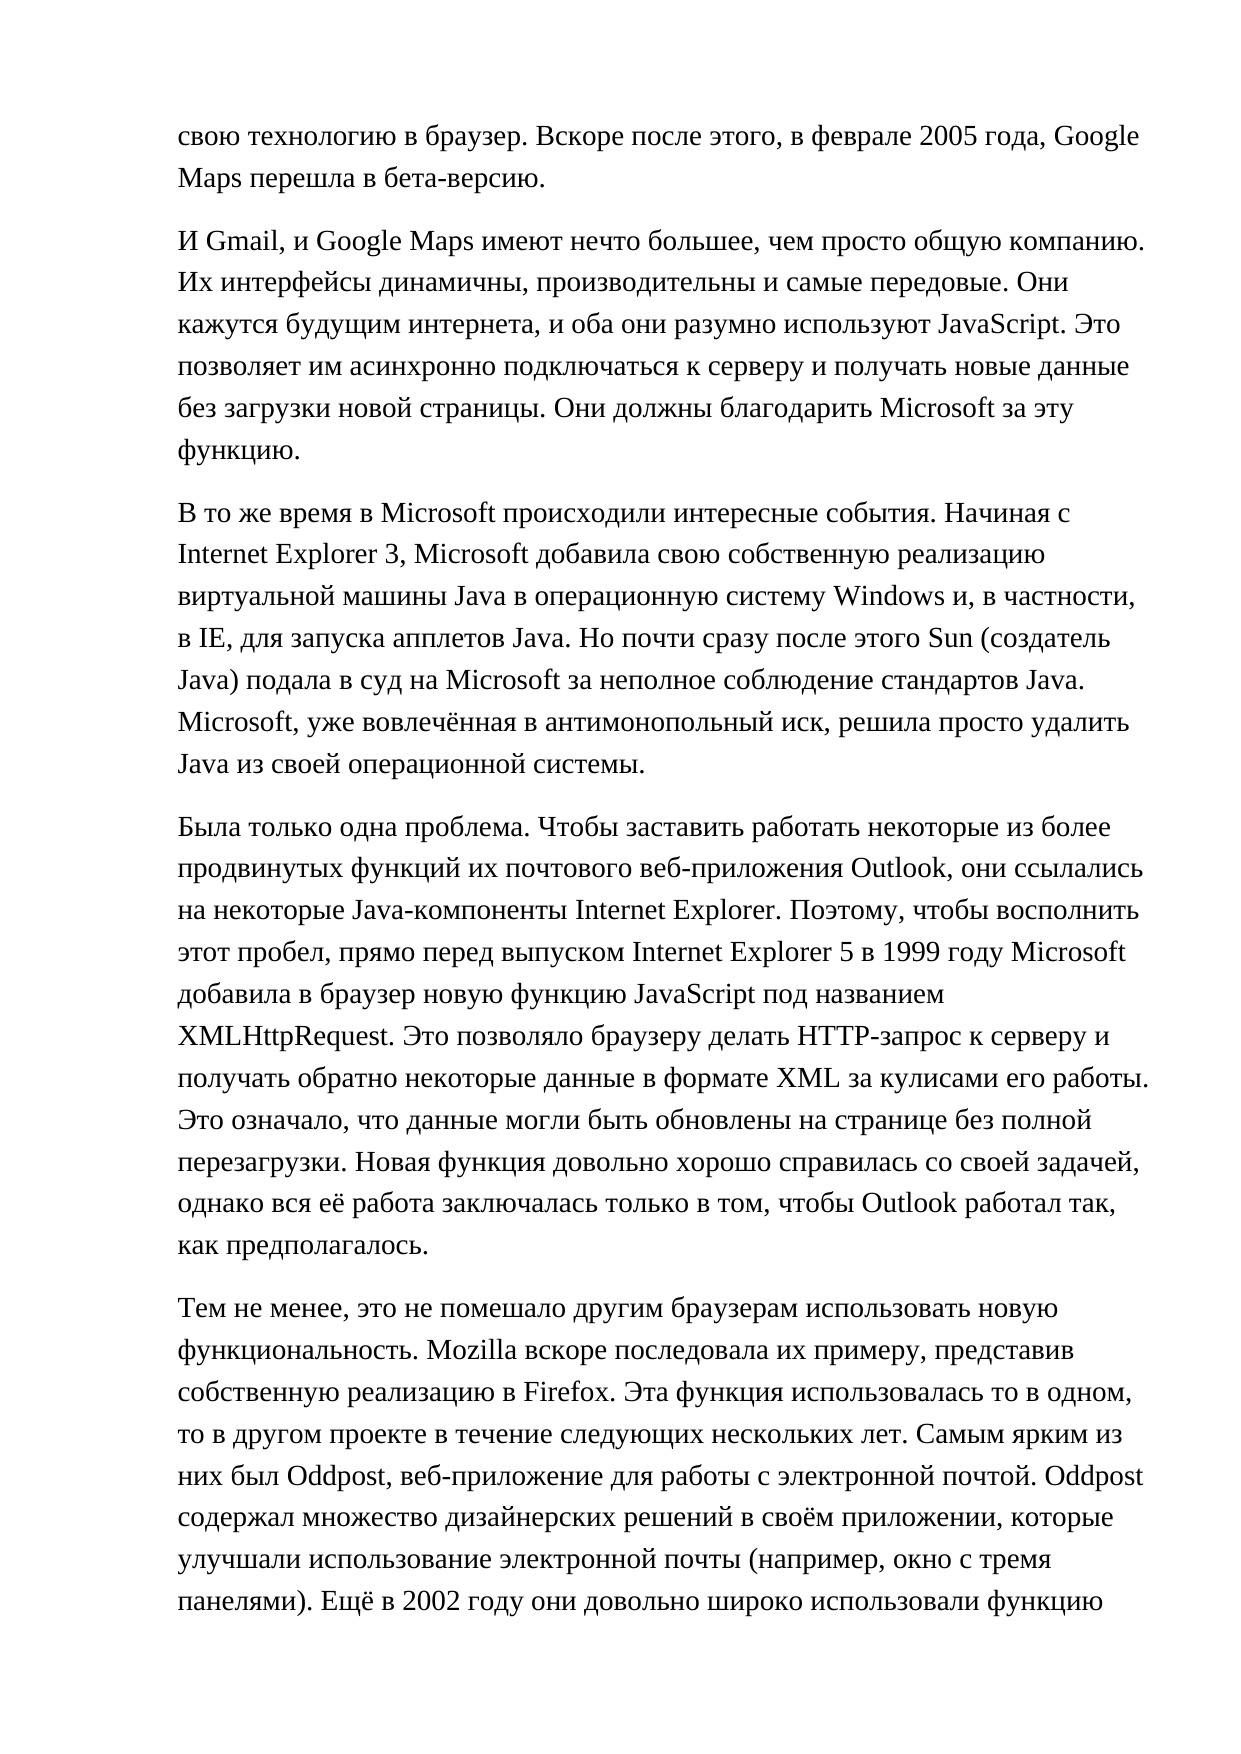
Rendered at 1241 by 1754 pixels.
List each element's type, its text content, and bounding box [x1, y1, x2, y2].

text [177, 1290, 1152, 1617]
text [177, 118, 1152, 193]
text И Gmail, и Google Maps имеют нечто большее, чем просто общую компанию. Их интерфейсы динамичны, производительны и самые передовые. Они кажутся будущим интернета, и оба они разумно используют JavaScript. Это позволяет им асинхронно подключаться к серверу и получать новые данные без загрузки новой страницы. Они должны благодарить Microsoft за эту функцию. [177, 223, 1152, 466]
text В то же время в Microsoft происходили интересные события. Начиная с Internet Explorer 3, Microsoft добавила свою собственную реализацию виртуальной машины Java в операционную систему Windows и, в частности, в IE, для запуска апплетов Java. Но почти сразу после этого Sun (создатель Java) подала в суд на Microsoft за неполное соблюдение стандартов Java. Microsoft, уже вовлечённая в антимонопольный иск, решила просто удалить Java из своей операционной системы. [177, 495, 1152, 779]
text Была только одна проблема. Чтобы заставить работать некоторые из более продвинутых функций их почтового веб-приложения Outlook, они ссылались на некоторые Java-компоненты Internet Explorer. Поэтому, чтобы восполнить этот пробел, прямо перед выпуском Internet Explorer 5 в 1999 году Microsoft добавила в браузер новую функцию JavaScript под названием XMLHttpRequest. Это позволяло браузеру делать HTTP-запрос к серверу и получать обратно некоторые данные в формате XML за кулисами его работы. Это означало, что данные могли быть обновлены на странице без полной перезагрузки. Новая функция довольно хорошо справилась со своей задачей, однако вся её работа заключалась только в том, чтобы Outlook работал так, как предполагалось. [177, 809, 1152, 1261]
